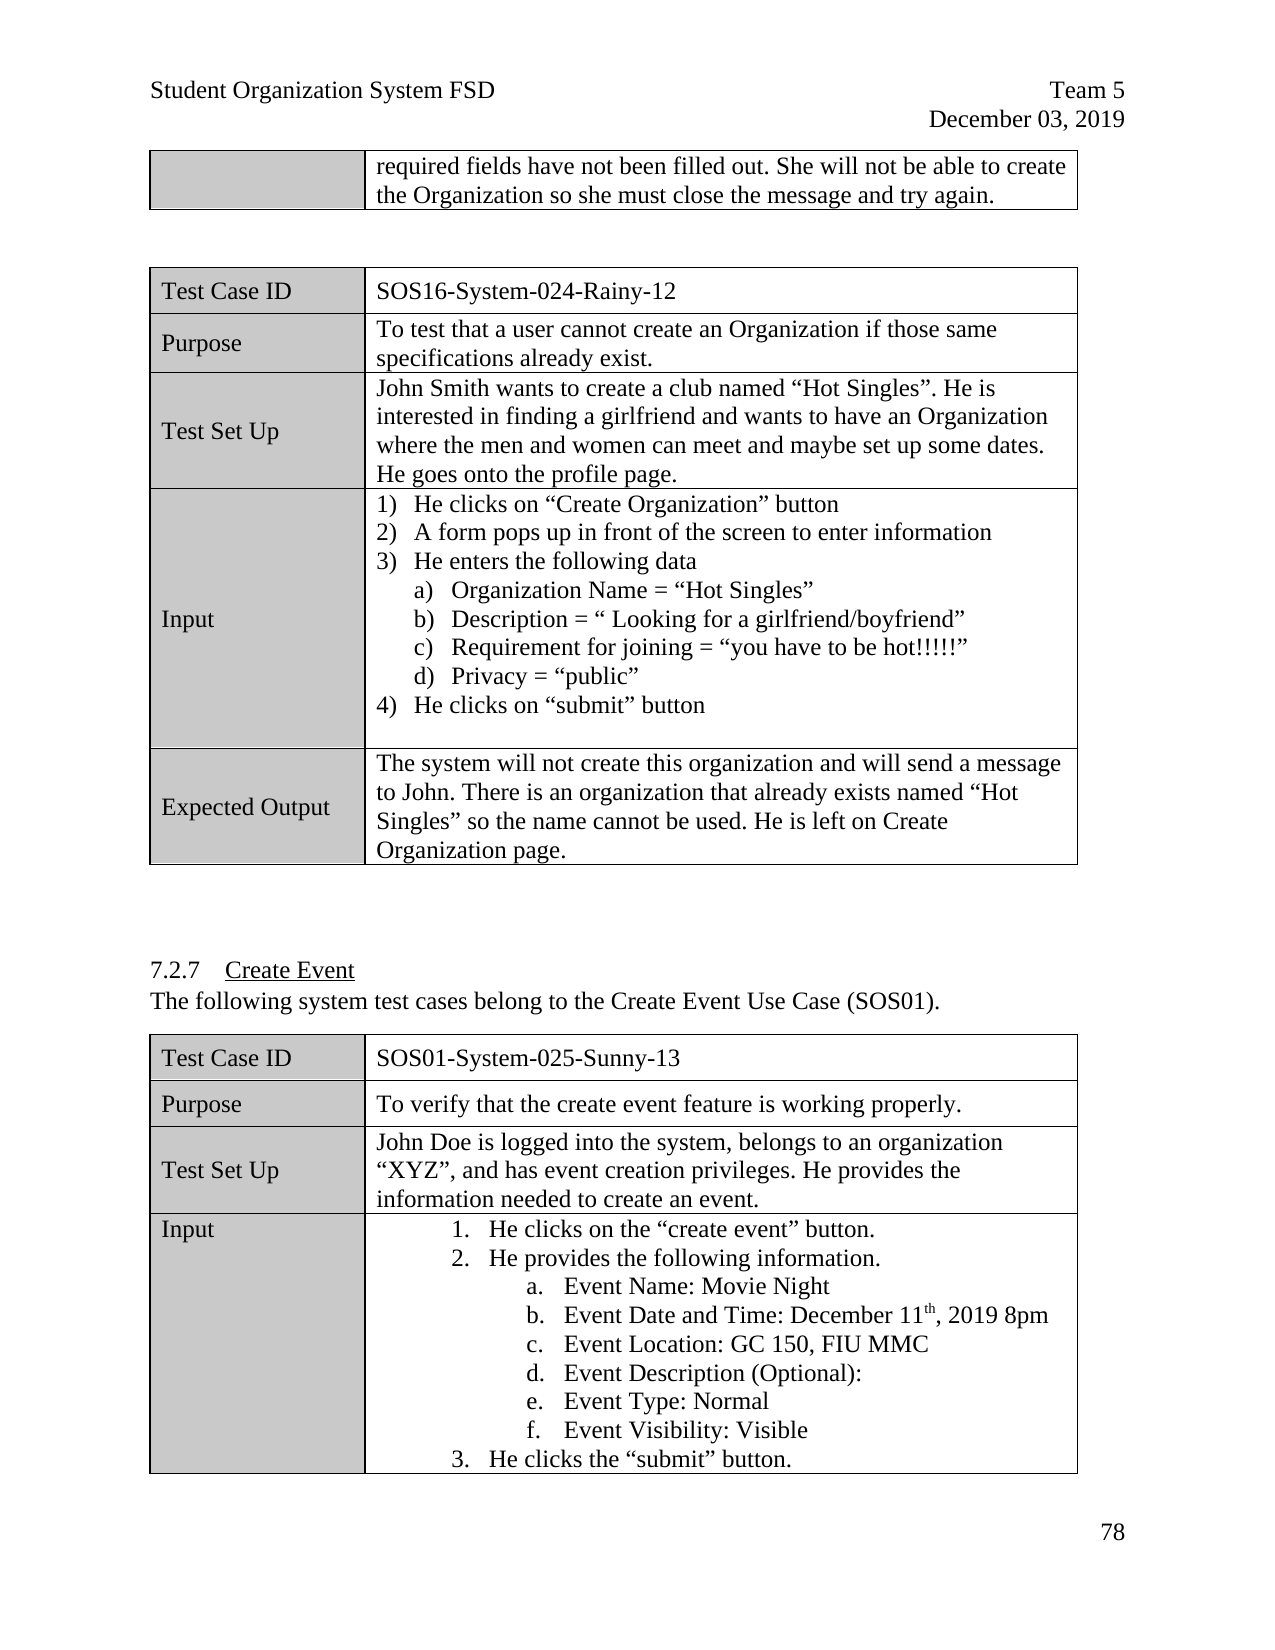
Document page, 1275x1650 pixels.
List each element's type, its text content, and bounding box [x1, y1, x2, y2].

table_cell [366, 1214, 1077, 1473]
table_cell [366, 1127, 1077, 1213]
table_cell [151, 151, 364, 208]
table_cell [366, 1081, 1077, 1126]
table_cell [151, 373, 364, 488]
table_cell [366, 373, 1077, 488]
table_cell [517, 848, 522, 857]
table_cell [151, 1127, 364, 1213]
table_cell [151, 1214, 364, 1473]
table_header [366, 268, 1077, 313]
text The following system test cases belong to the Create Event Use Case (SOS01). [150, 986, 1125, 1015]
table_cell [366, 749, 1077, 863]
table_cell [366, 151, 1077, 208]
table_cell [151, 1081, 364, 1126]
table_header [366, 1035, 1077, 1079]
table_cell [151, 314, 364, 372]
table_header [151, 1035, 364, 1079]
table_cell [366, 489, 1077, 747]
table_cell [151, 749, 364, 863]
subtitle Create Event [150, 955, 1125, 984]
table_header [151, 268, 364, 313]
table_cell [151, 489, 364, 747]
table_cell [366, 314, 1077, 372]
